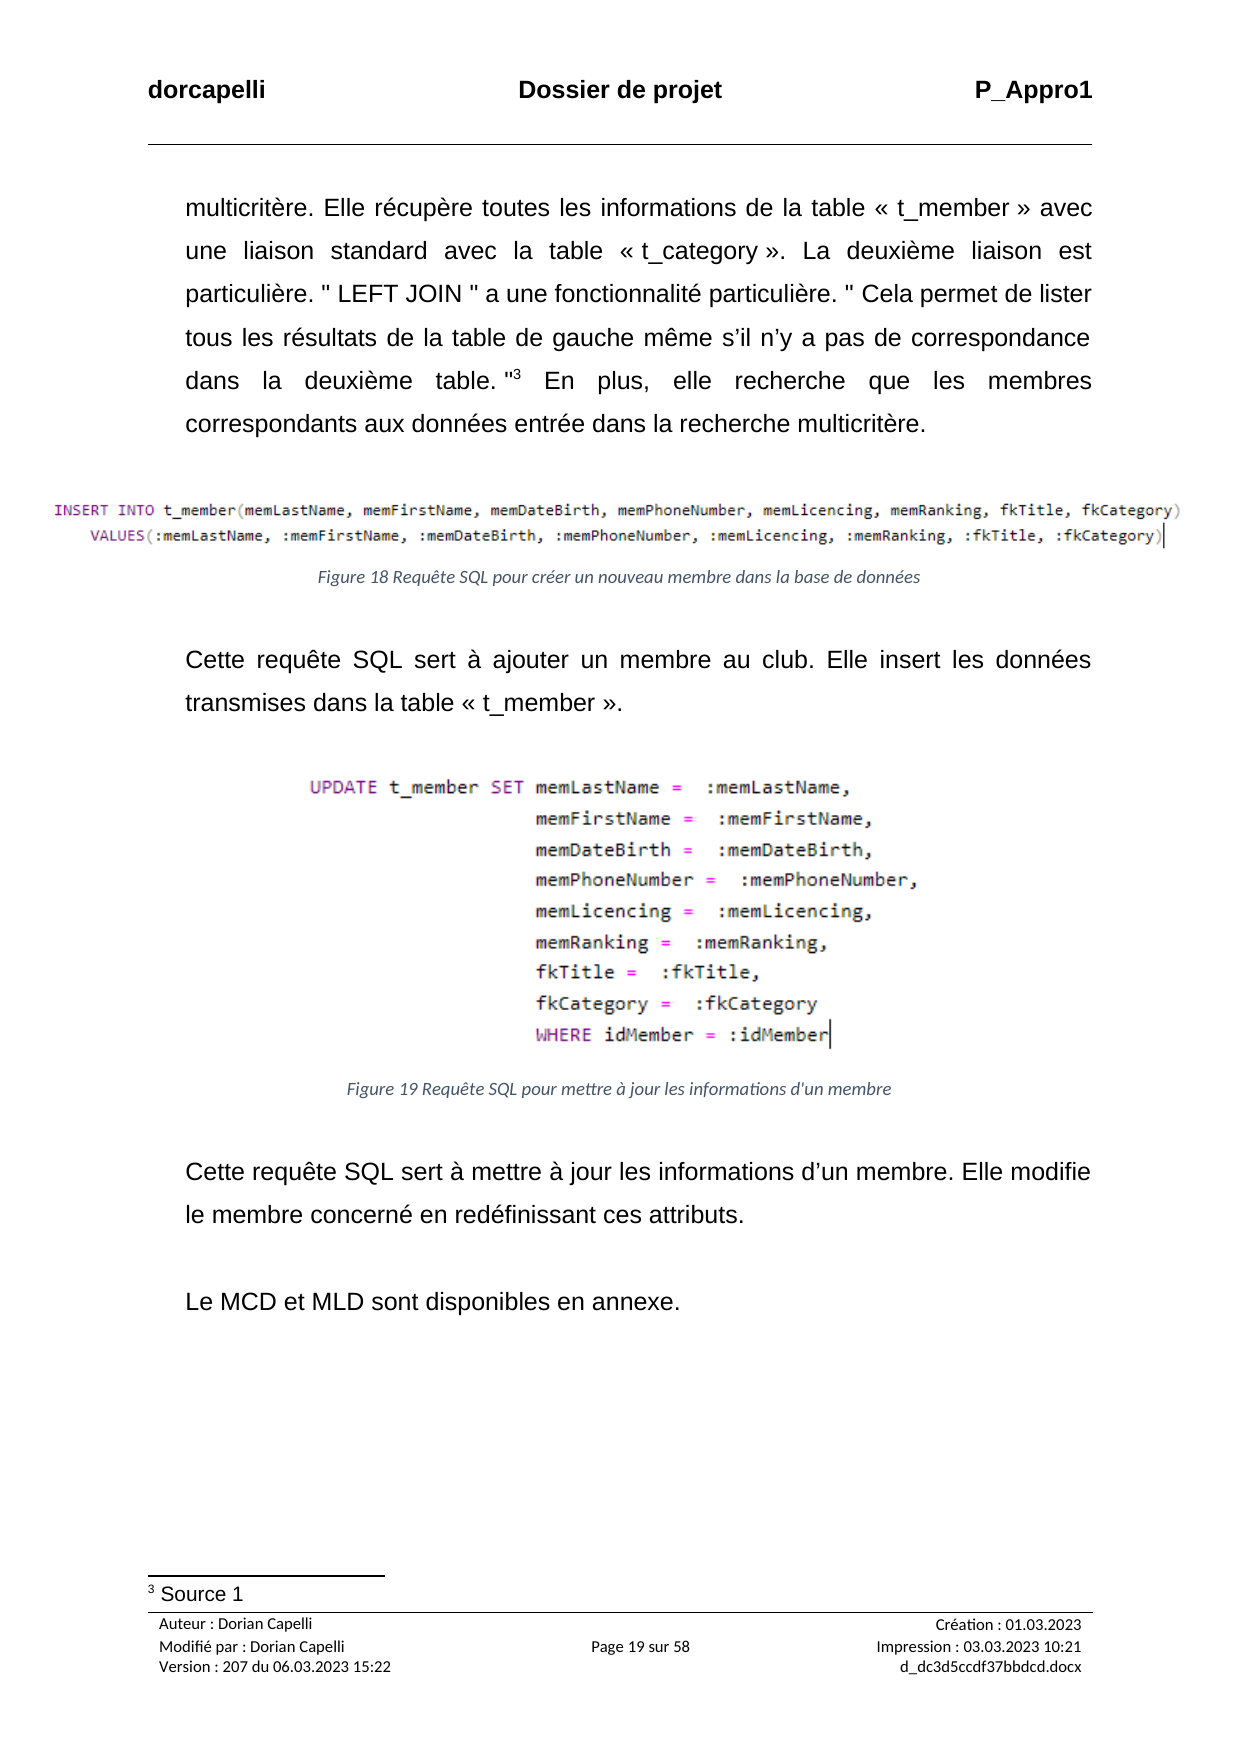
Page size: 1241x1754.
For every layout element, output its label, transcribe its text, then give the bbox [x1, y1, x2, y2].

text Le MCD et MLD sont disponibles en annexe. [185, 1287, 1092, 1315]
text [185, 193, 1092, 438]
text Cette requête SQL sert à ajouter un membre au club. Elle insert les données transmises dans la table « t_member ». [185, 645, 1092, 717]
text Cette requête SQL sert à mettre à jour les informations d’un membre. Elle modifie le membre concerné en redéfinissant ces attributs. [185, 1157, 1092, 1229]
picture [304, 767, 936, 1068]
picture [49, 495, 1191, 556]
